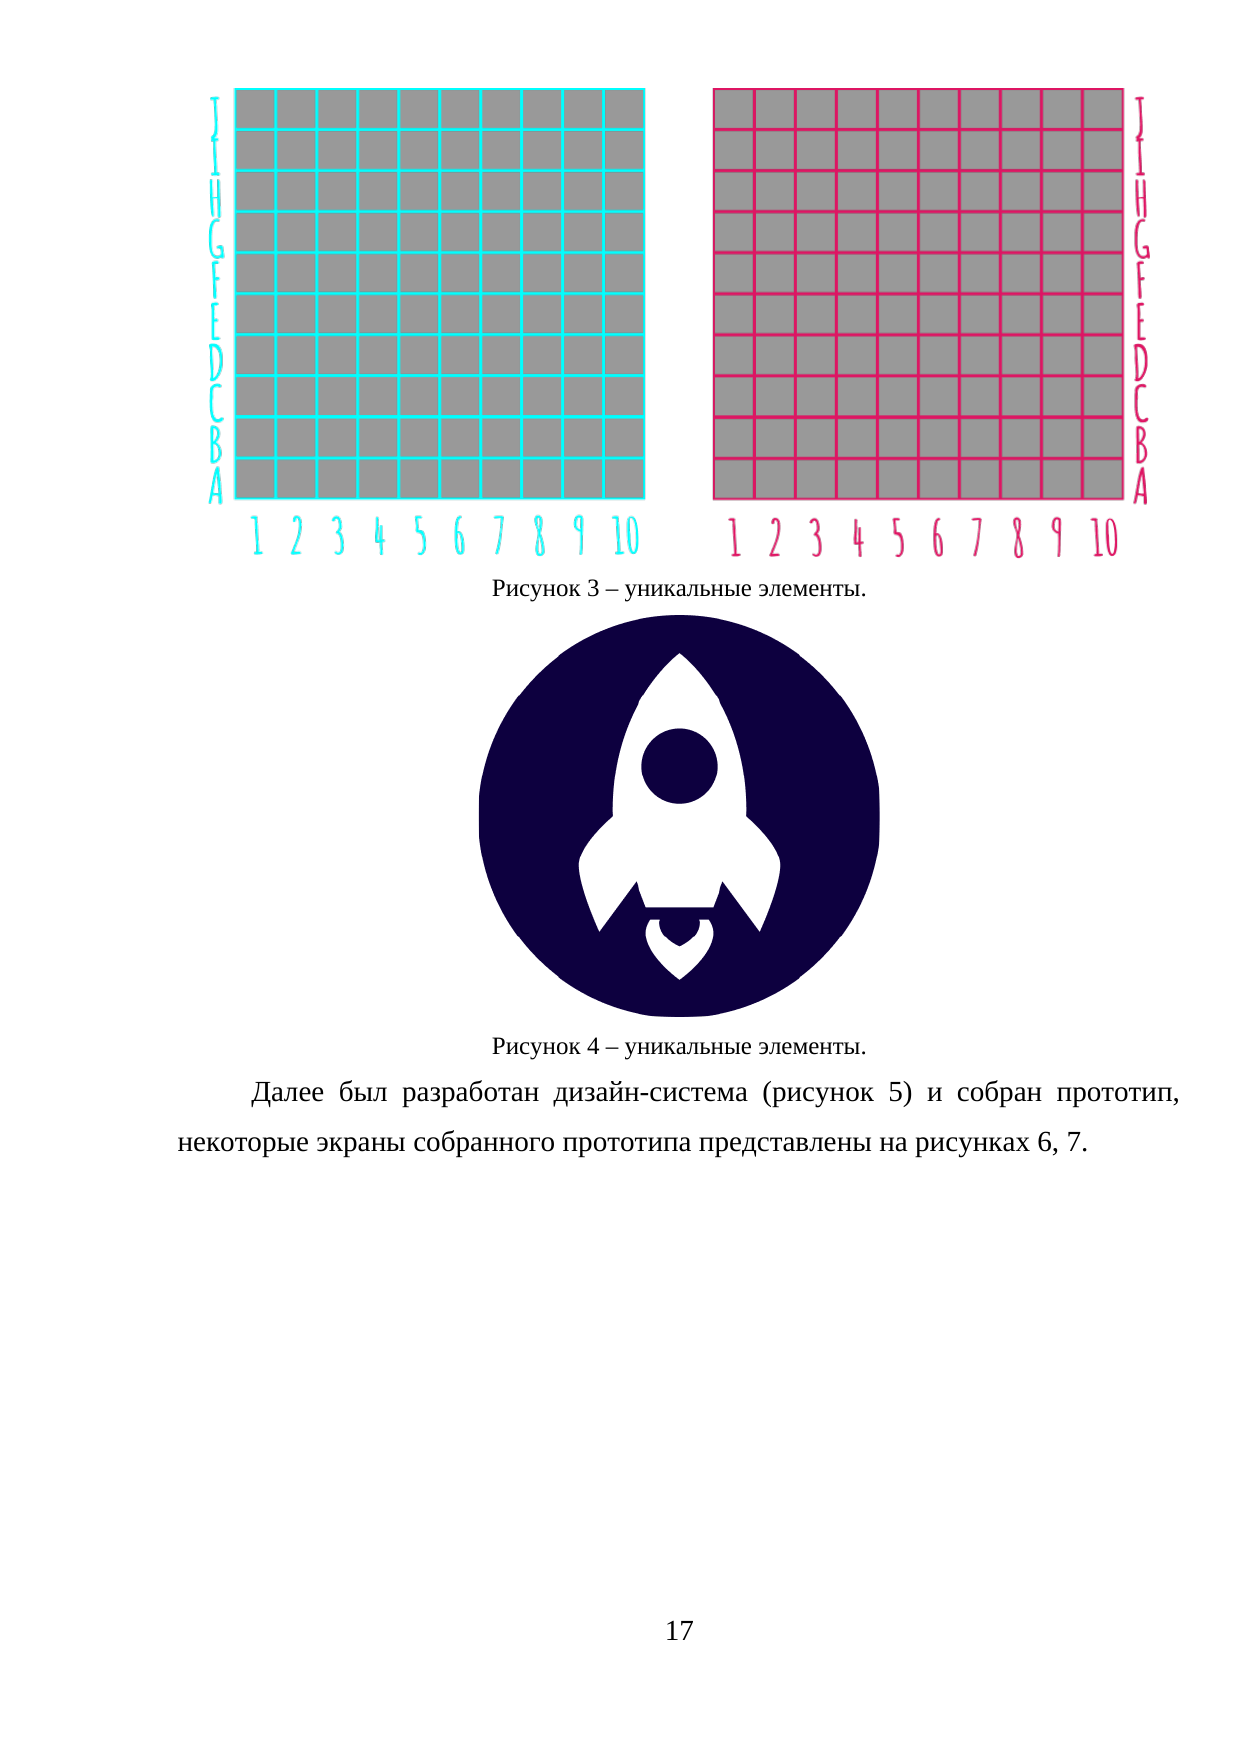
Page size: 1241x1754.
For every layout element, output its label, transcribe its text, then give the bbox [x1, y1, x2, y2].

picture [478, 615, 880, 1017]
text Рисунок 4 – уникальные элементы. [177, 1031, 1181, 1060]
picture [206, 88, 1152, 559]
text Рисунок 3 – уникальные элементы. [177, 573, 1181, 601]
text Далее был разработан дизайн-система (рисунок 5) и собран прототип, некоторые экраны собранного прототипа представлены на рисунках 6, 7. [177, 1074, 1181, 1158]
